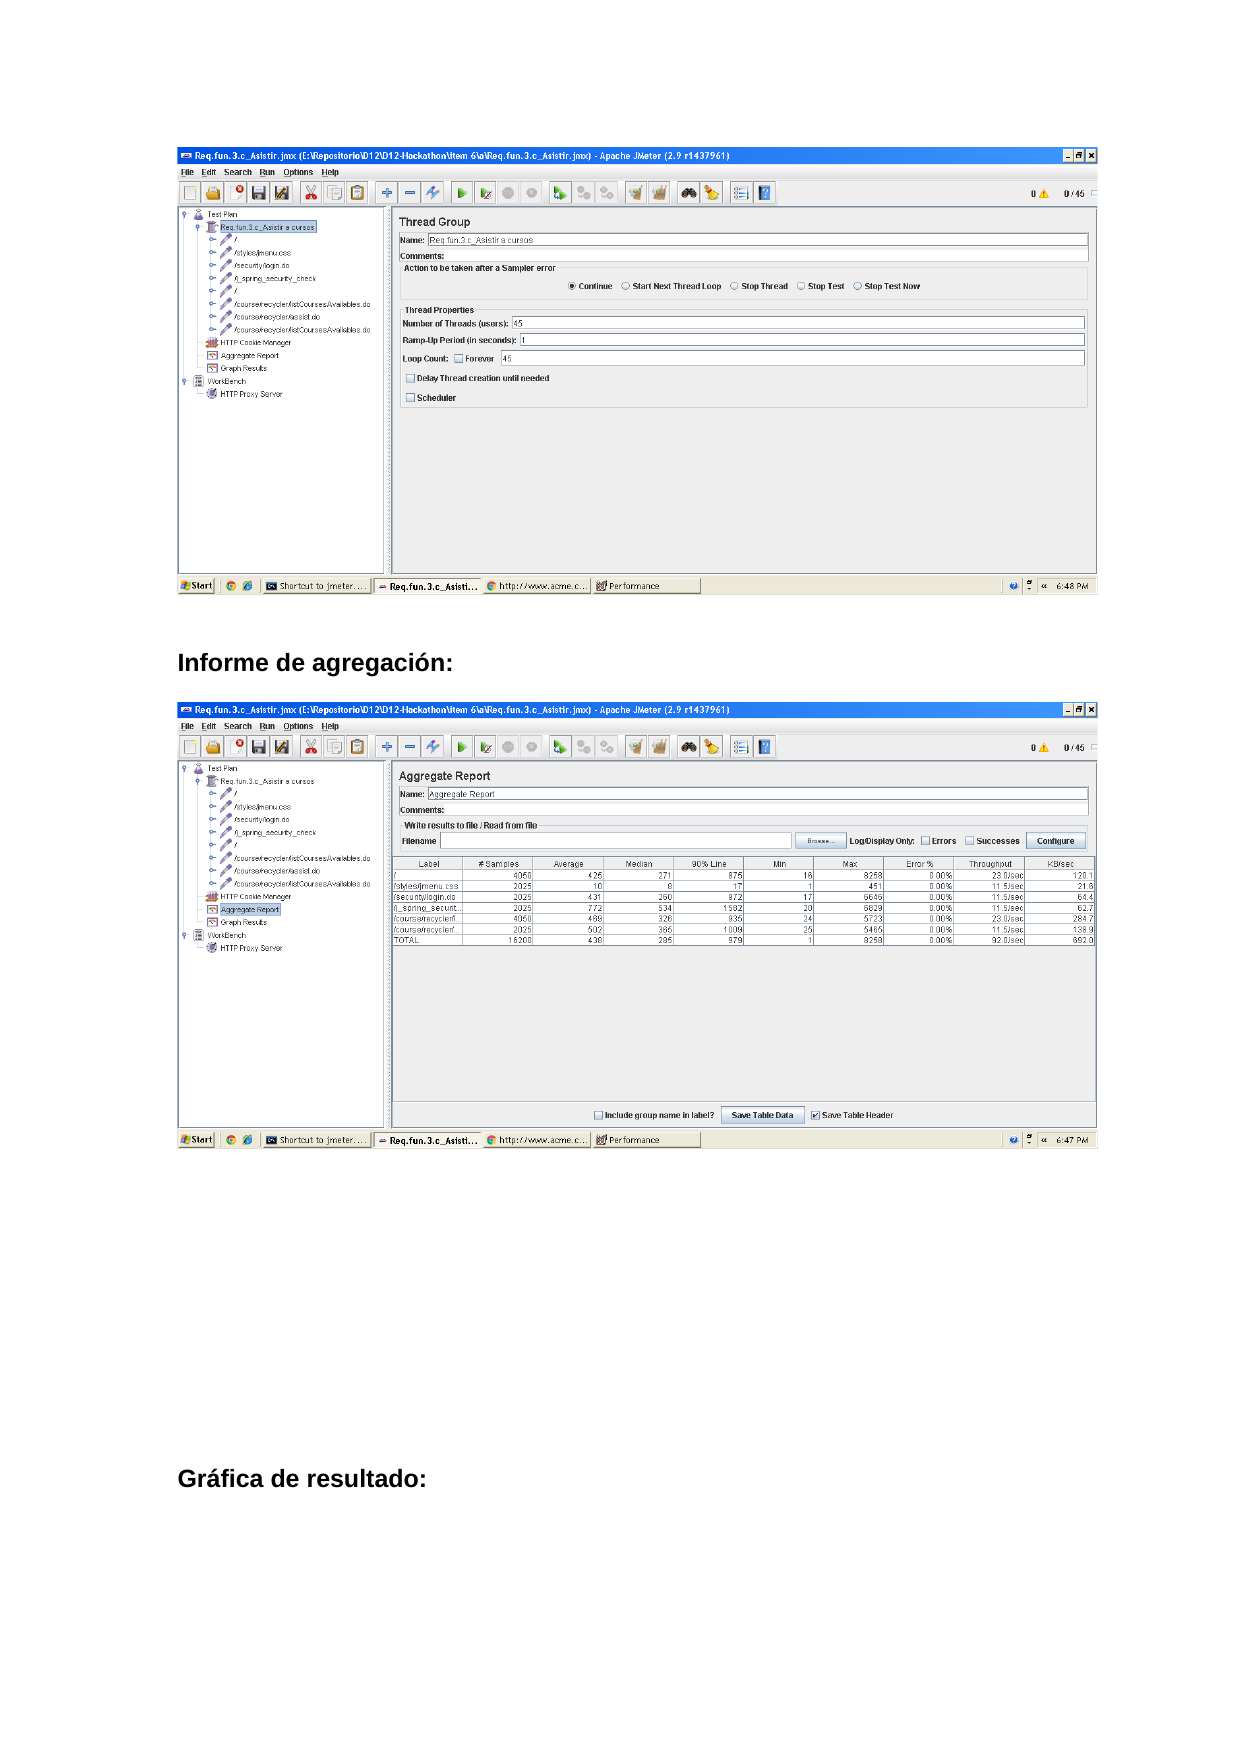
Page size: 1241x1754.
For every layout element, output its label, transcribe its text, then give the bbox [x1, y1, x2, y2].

picture [177, 702, 1098, 1149]
picture [177, 147, 1098, 595]
text Gráfica de resultado: [177, 1464, 1063, 1493]
text Informe de agregación: [177, 619, 1063, 677]
